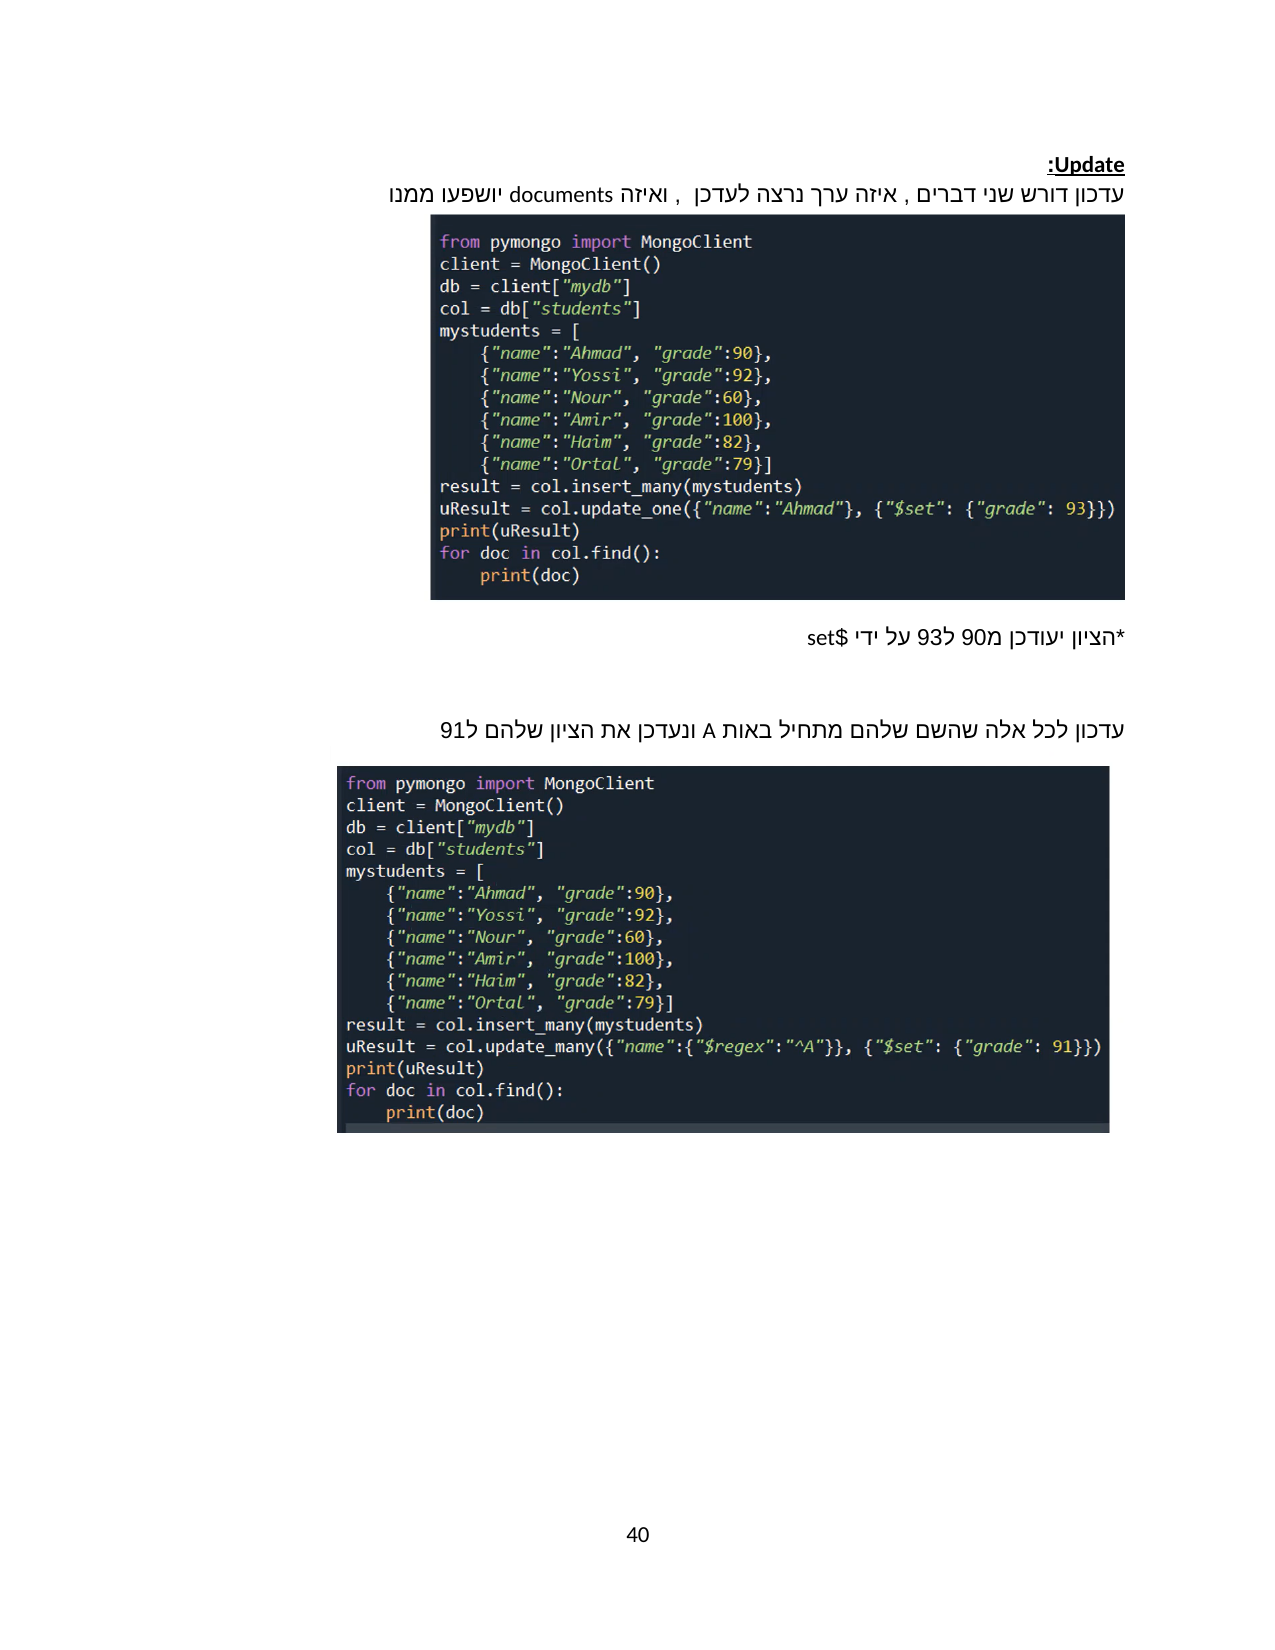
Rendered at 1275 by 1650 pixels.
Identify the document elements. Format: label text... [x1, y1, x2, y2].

picture [318, 746, 1125, 1142]
text *הציון יעודכן מ90 ל93 על ידי $set [150, 623, 1125, 651]
picture [414, 210, 1125, 604]
